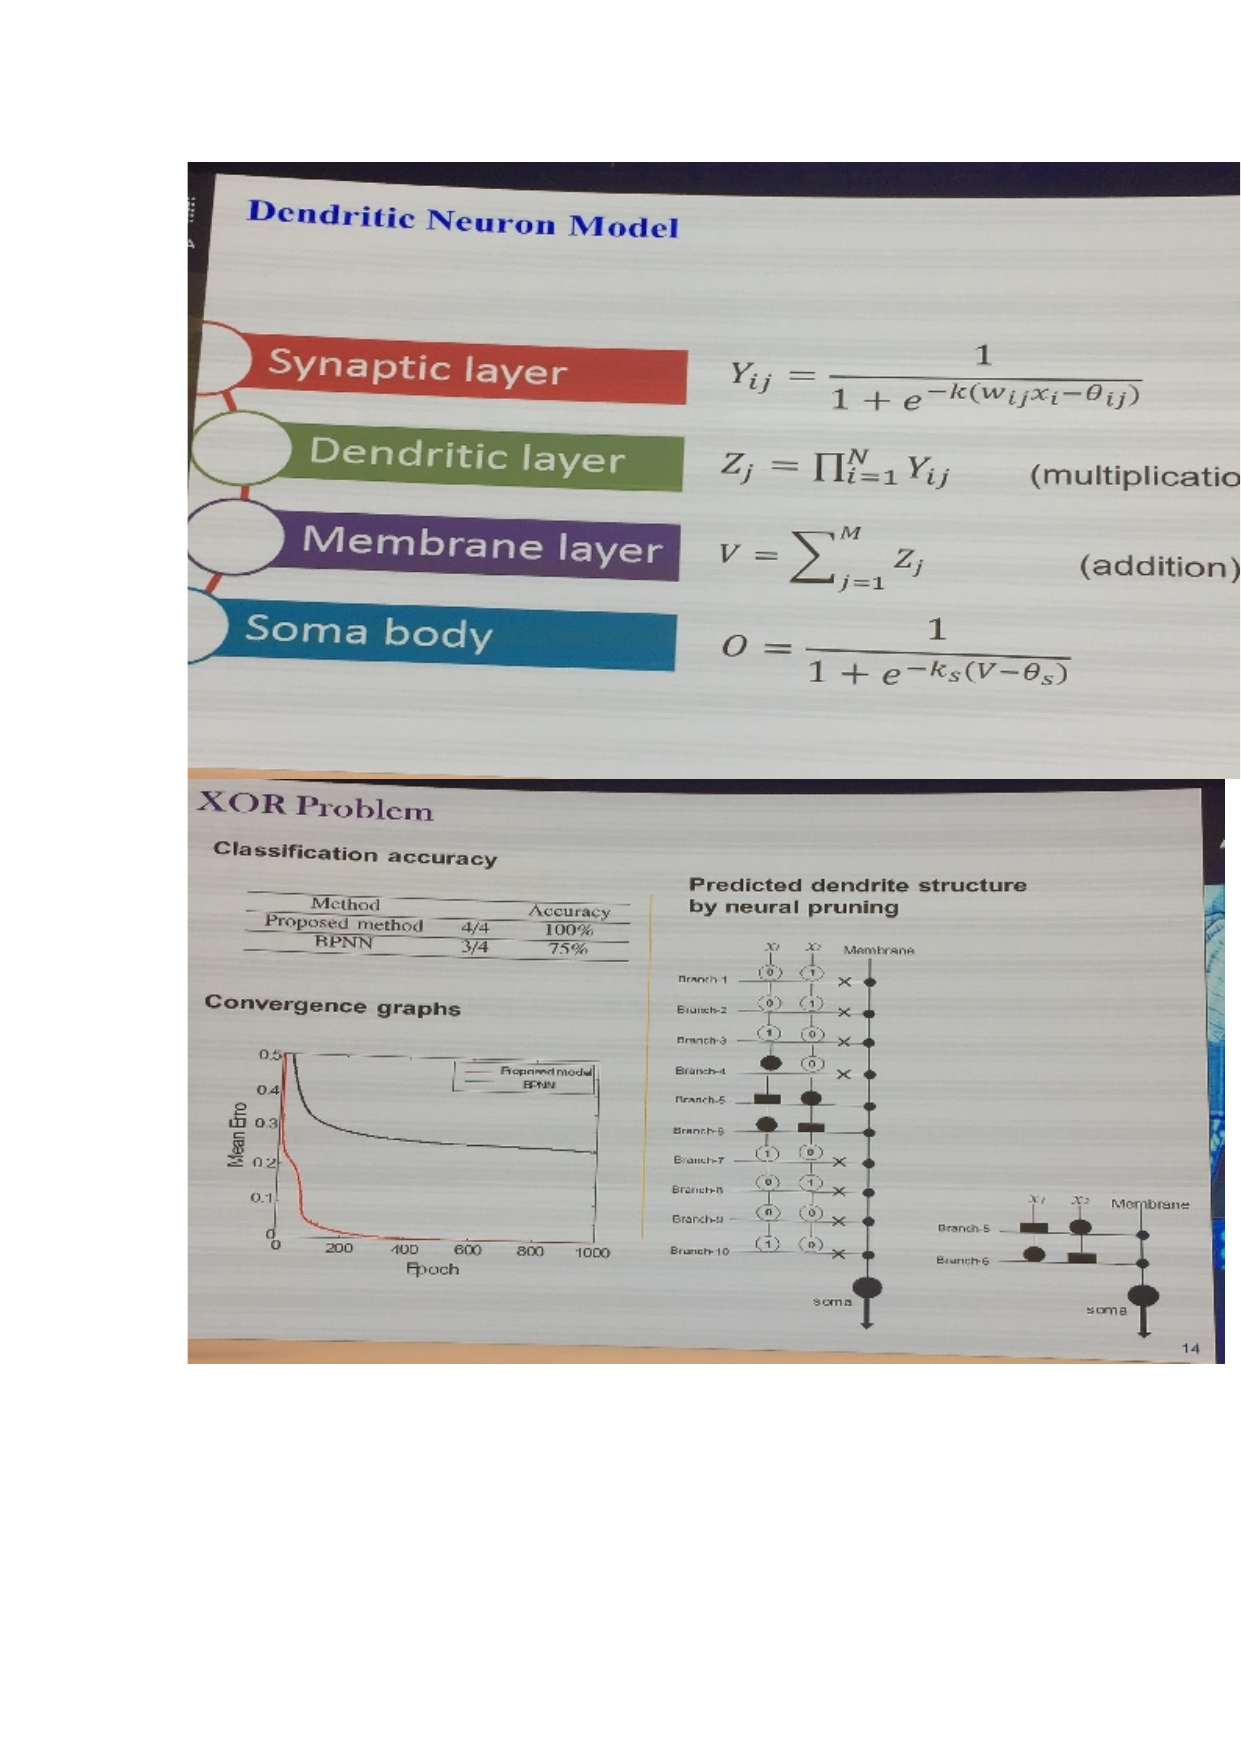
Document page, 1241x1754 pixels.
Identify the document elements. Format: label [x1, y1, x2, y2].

picture [187, 162, 1241, 1364]
